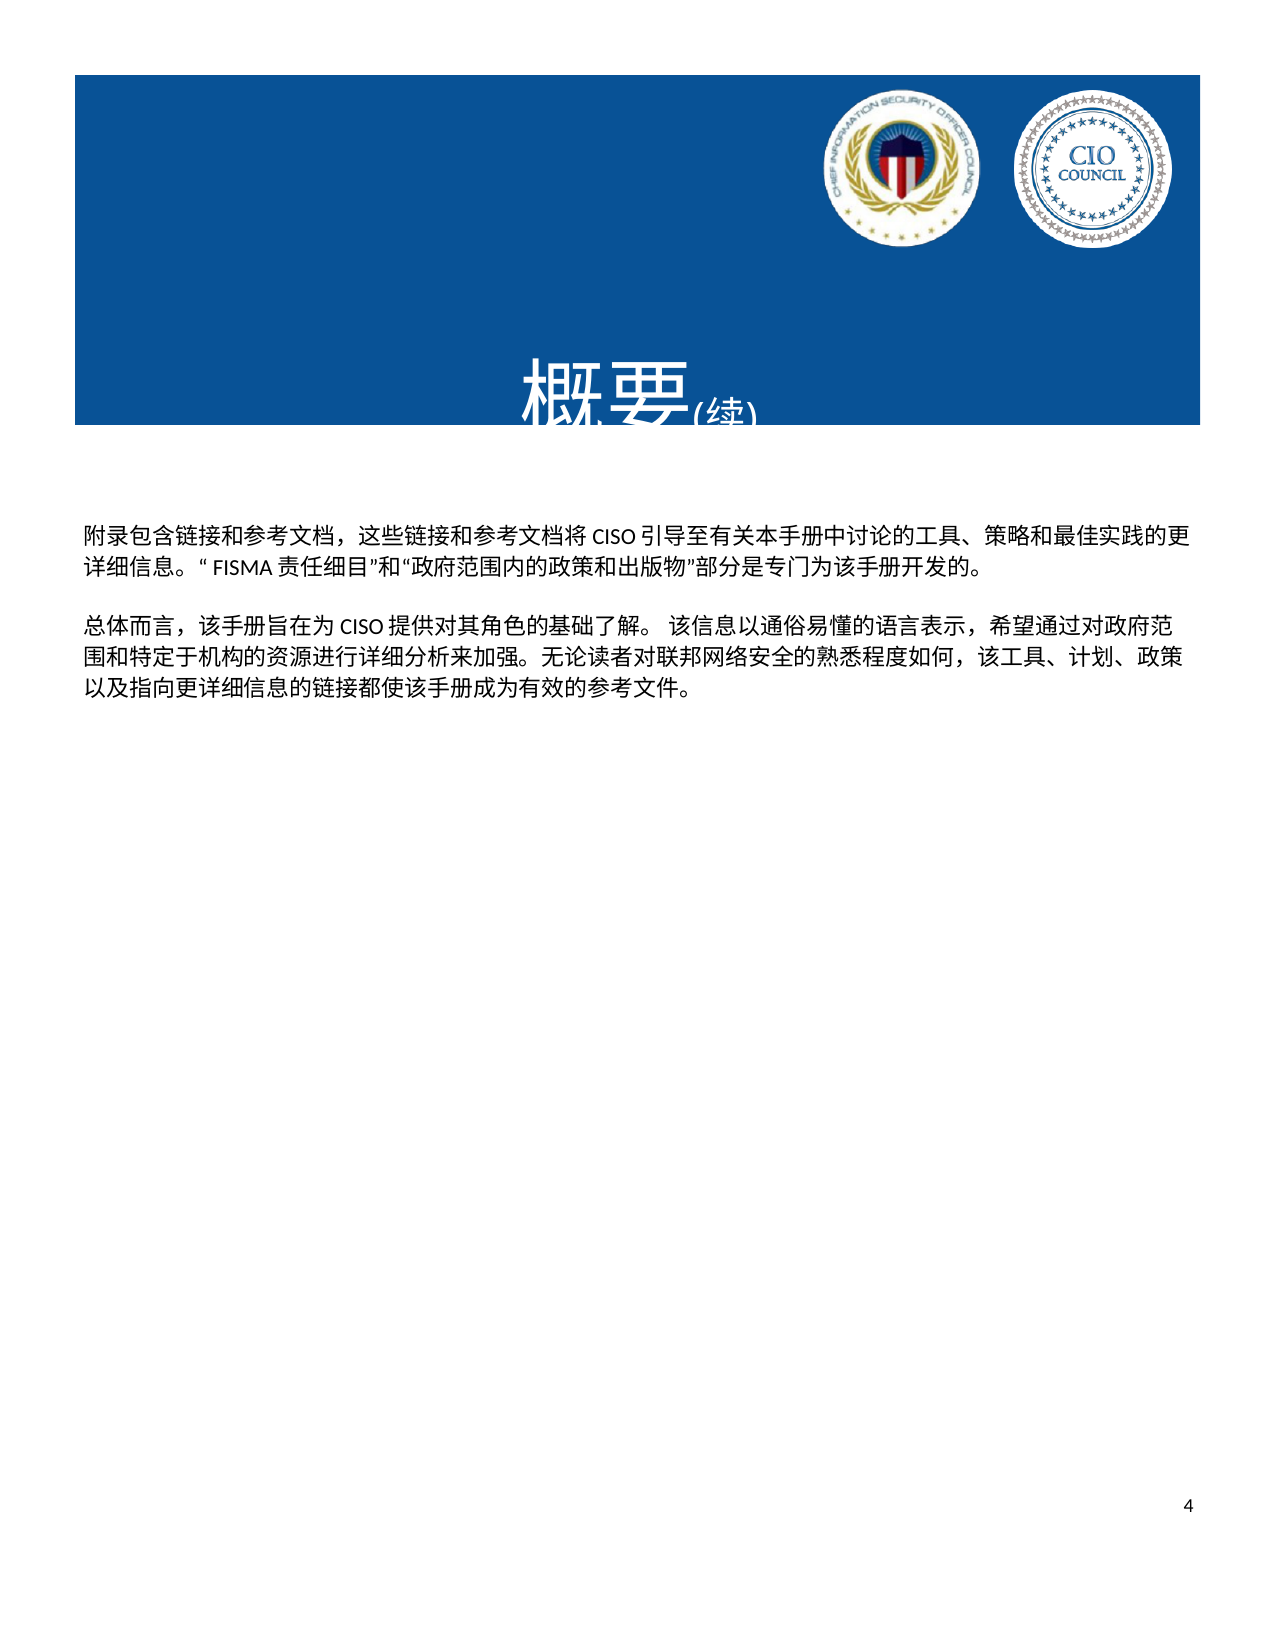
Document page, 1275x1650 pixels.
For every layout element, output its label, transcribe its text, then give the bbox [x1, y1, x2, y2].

text 总体而言，该手册旨在为CISO提供对其角色的基础了解。 该信息以通俗易懂的语言表示，希望通过对政府范围和特定于机构的资源进行详细分析来加强。无论读者对联邦网络安全的熟悉程度如何，该工具、计划、政策以及指向更详细信息的链接都使该手册成为有效的参考文件。 [83, 610, 1192, 703]
text 附录包含链接和参考文档，这些链接和参考文档将CISO引导至有关本手册中讨论的工具、策略和最佳实践的更详细信息。“ FISMA责任细目”和“政府范围内的政策和出版物”部分是专门为该手册开发的。 [83, 520, 1192, 582]
picture [75, 75, 1200, 425]
text 概要(续) [83, 331, 1194, 456]
